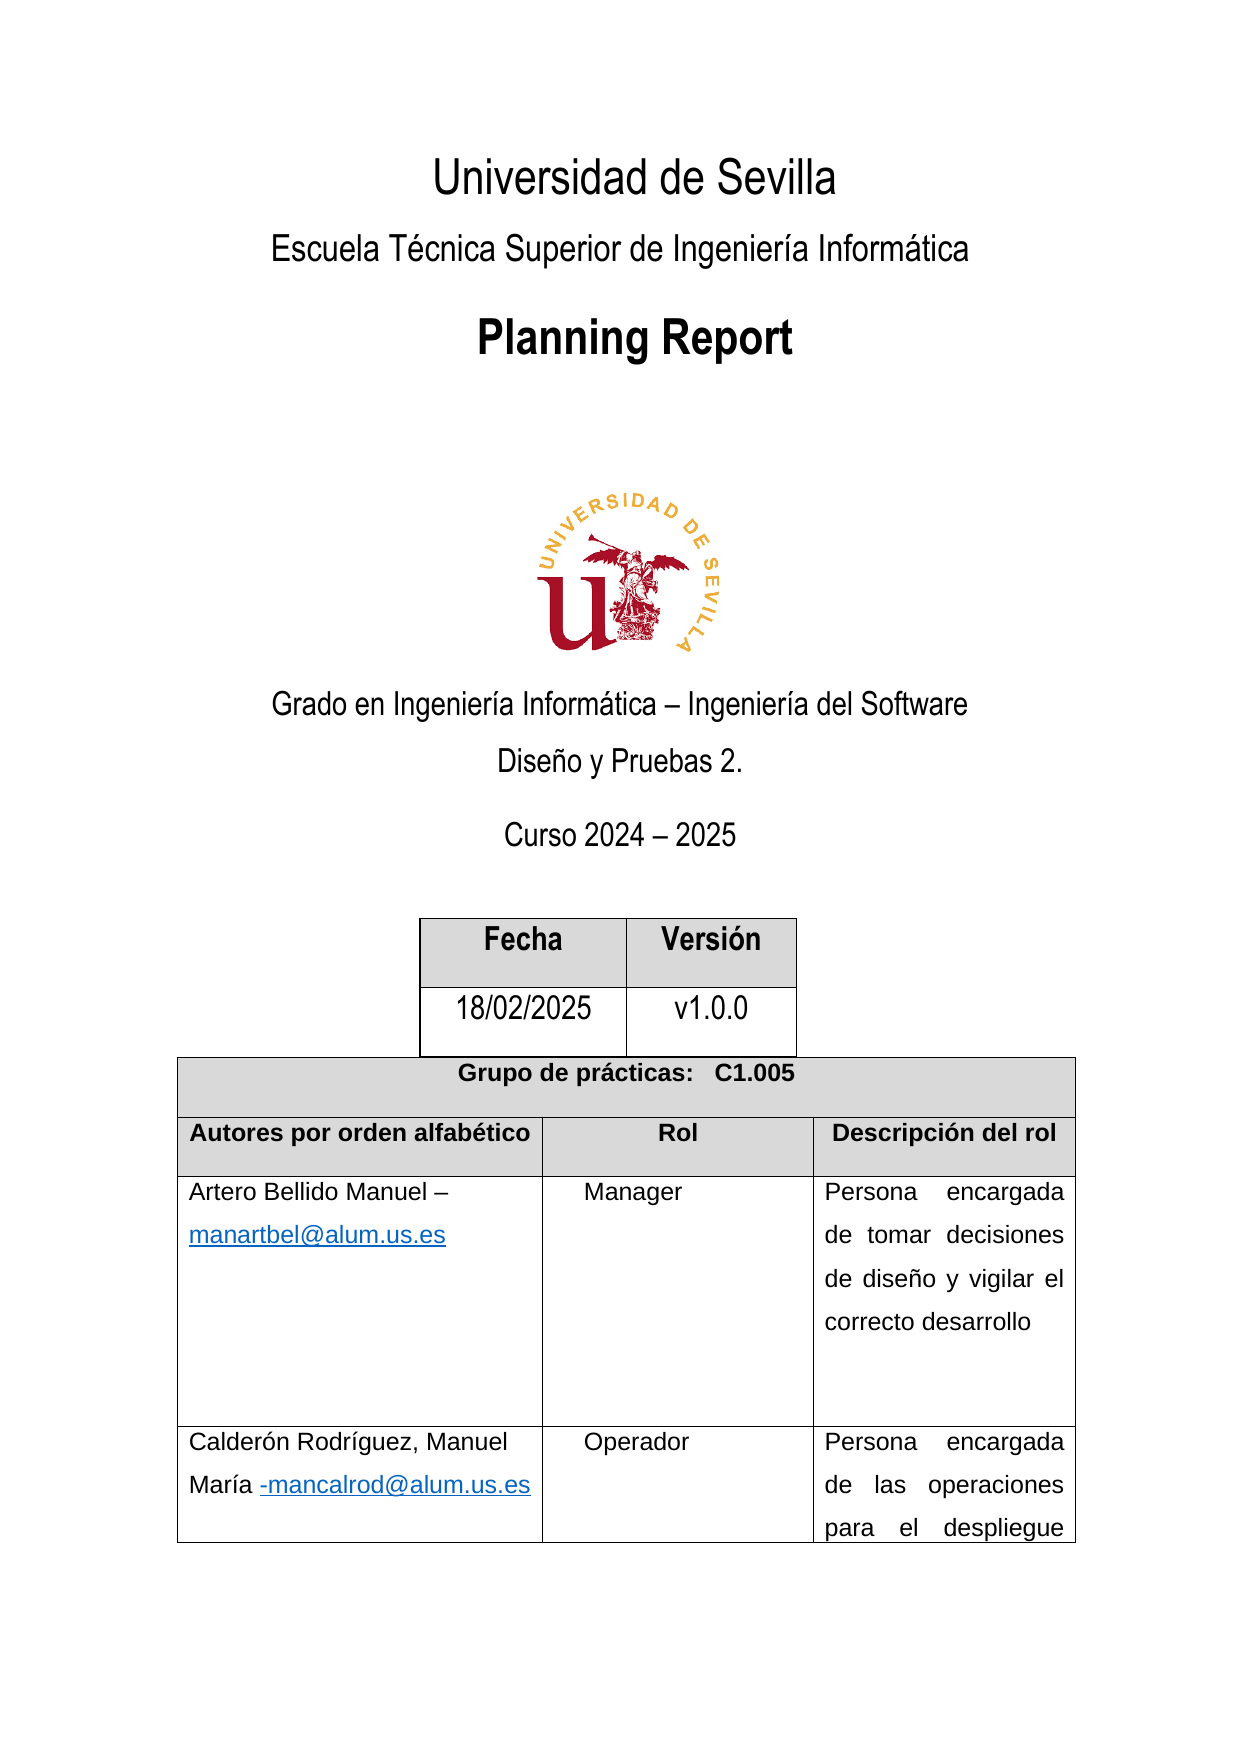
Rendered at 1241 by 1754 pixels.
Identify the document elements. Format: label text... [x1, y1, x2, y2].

text Curso 2024 – 2025 [177, 815, 1063, 853]
table_cell v1.0.0 [627, 988, 796, 1056]
table_cell Persona encargada de tomar decisiones de diseño y vigilar el correcto desarrollo [814, 1177, 1075, 1426]
text Grado en Ingeniería Informática – Ingeniería del Software Diseño y Pruebas 2. [177, 684, 1063, 779]
table_cell 18/02/2025 [421, 988, 626, 1056]
picture [537, 481, 720, 664]
table_cell Autores por orden alfabético [178, 1118, 542, 1176]
table_cell Manager [543, 1177, 813, 1426]
table_cell Rol [543, 1118, 813, 1176]
table_cell Artero Bellido Manuel – manartbel@alum.us.es [178, 1177, 542, 1426]
table_cell Descripción del rol [814, 1118, 1075, 1176]
table_cell Operador [543, 1427, 813, 1542]
text Planning Report [177, 308, 1063, 365]
table_cell Persona encargada de las operaciones para el despliegue del sistema. [814, 1427, 1075, 1542]
table_header Versión [627, 919, 796, 987]
table_header Fecha [421, 919, 626, 987]
table_cell Calderón Rodríguez, Manuel María -mancalrod@alum.us.es [178, 1427, 542, 1542]
table_header Grupo de prácticas: C1.005 [178, 1058, 1075, 1117]
text Universidad de Sevilla Escuela Técnica Superior de Ingeniería Informática [177, 148, 1063, 269]
